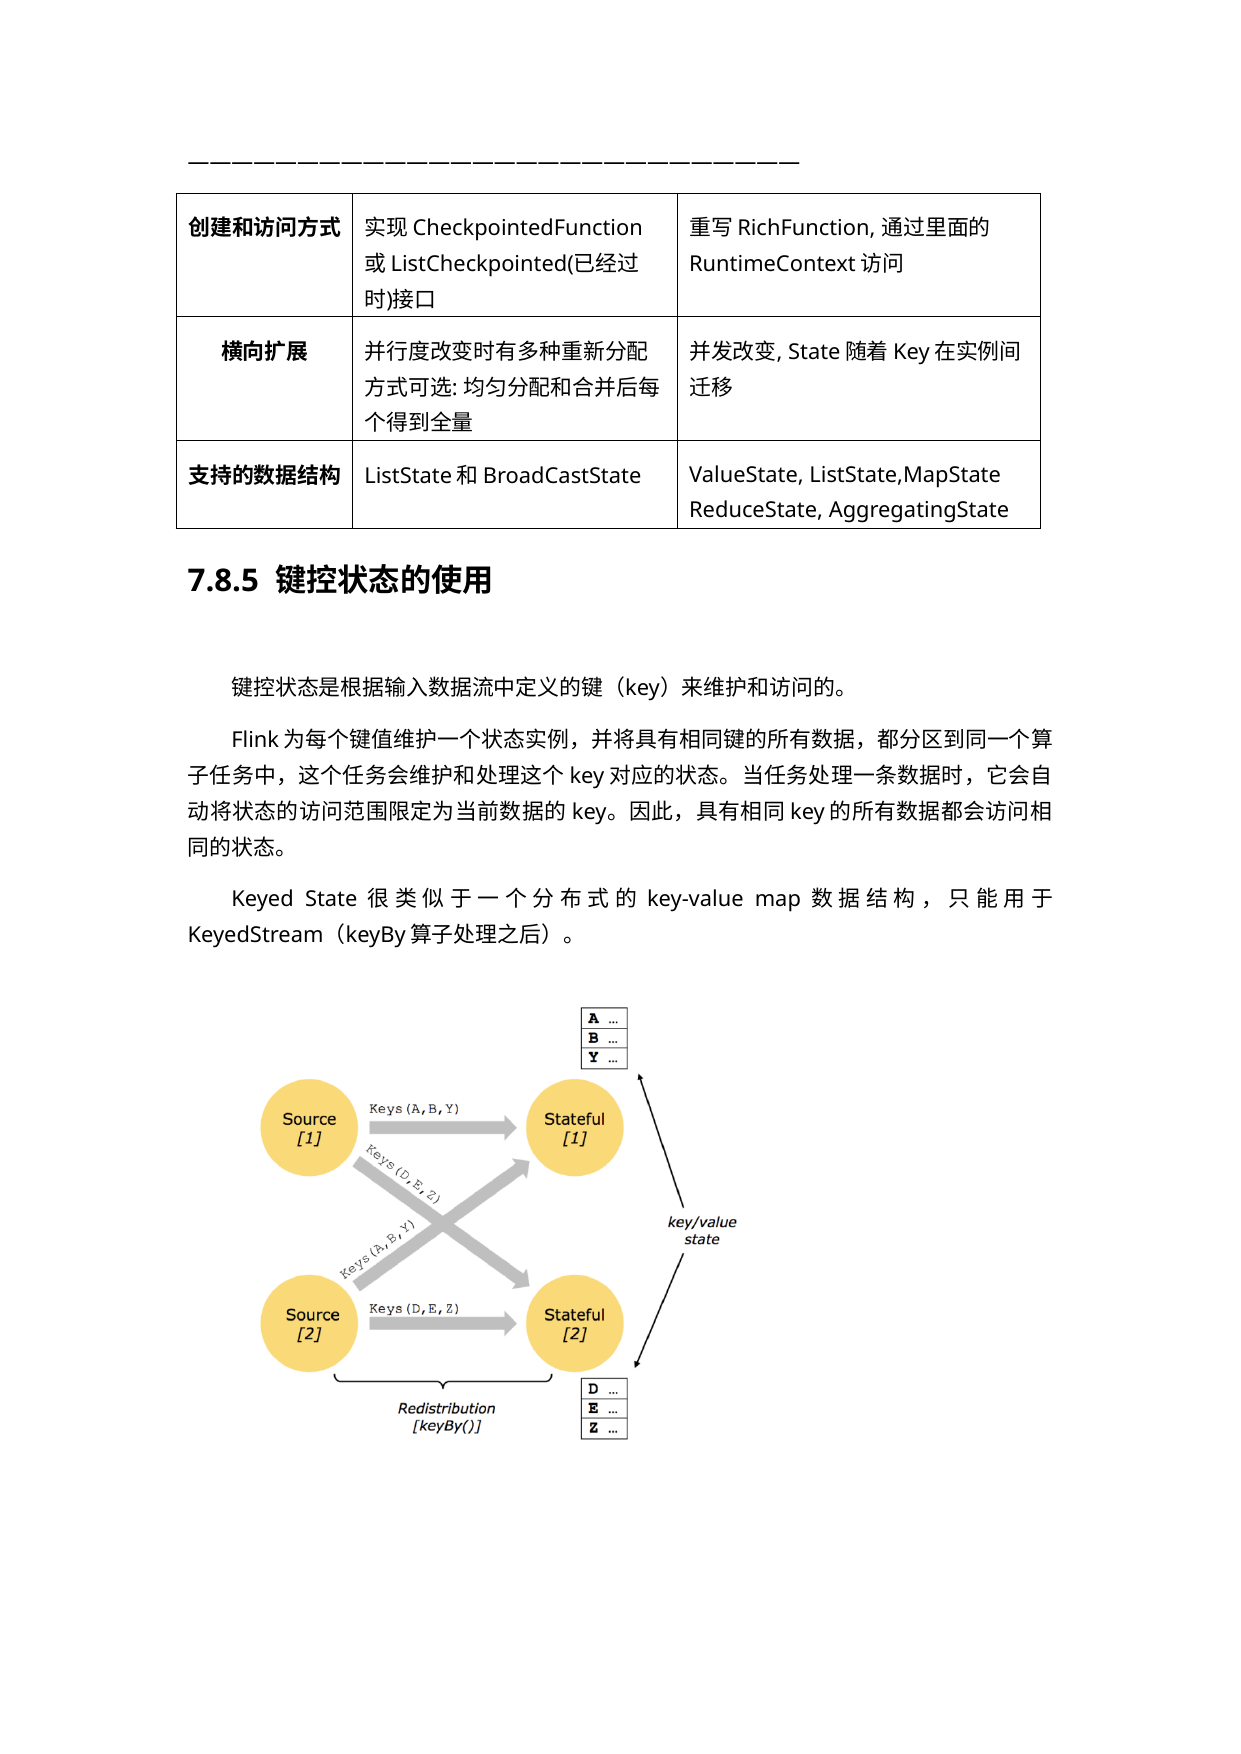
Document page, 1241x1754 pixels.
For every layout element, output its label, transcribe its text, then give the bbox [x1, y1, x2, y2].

text 键控状态是根据输入数据流中定义的键（key）来维护和访问的。 [187, 670, 1053, 702]
table_cell ValueState, ListState,MapState ReduceState, AggregatingState [678, 441, 1040, 528]
table_cell 重写RichFunction, 通过里面的RuntimeContext访问 [678, 194, 1040, 316]
table_cell 支持的数据结构 [177, 441, 352, 528]
subtitle 键控状态的使用 [187, 545, 1053, 610]
text Keyed State很类似于一个分布式的key-value map数据结构，只能用于KeyedStream（keyBy算子处理之后）。 [187, 881, 1053, 949]
picture [187, 968, 793, 1461]
text Flink为每个键值维护一个状态实例，并将具有相同键的所有数据，都分区到同一个算子任务中，这个任务会维护和处理这个key对应的状态。当任务处理一条数据时，它会自动将状态的访问范围限定为当前数据的key。因此，具有相同key的所有数据都会访问相同的状态。 [187, 722, 1053, 862]
table_cell 实现CheckpointedFunction或ListCheckpointed(已经过时)接口 [353, 194, 677, 316]
table_cell ListState和BroadCastState [353, 441, 677, 528]
table_cell 横向扩展 [177, 317, 352, 440]
table_cell 并行度改变时有多种重新分配方式可选: 均匀分配和合并后每个得到全量 [353, 317, 677, 440]
table_cell 并发改变, State随着Key在实例间迁移 [678, 317, 1040, 440]
table_cell 创建和访问方式 [177, 194, 352, 316]
